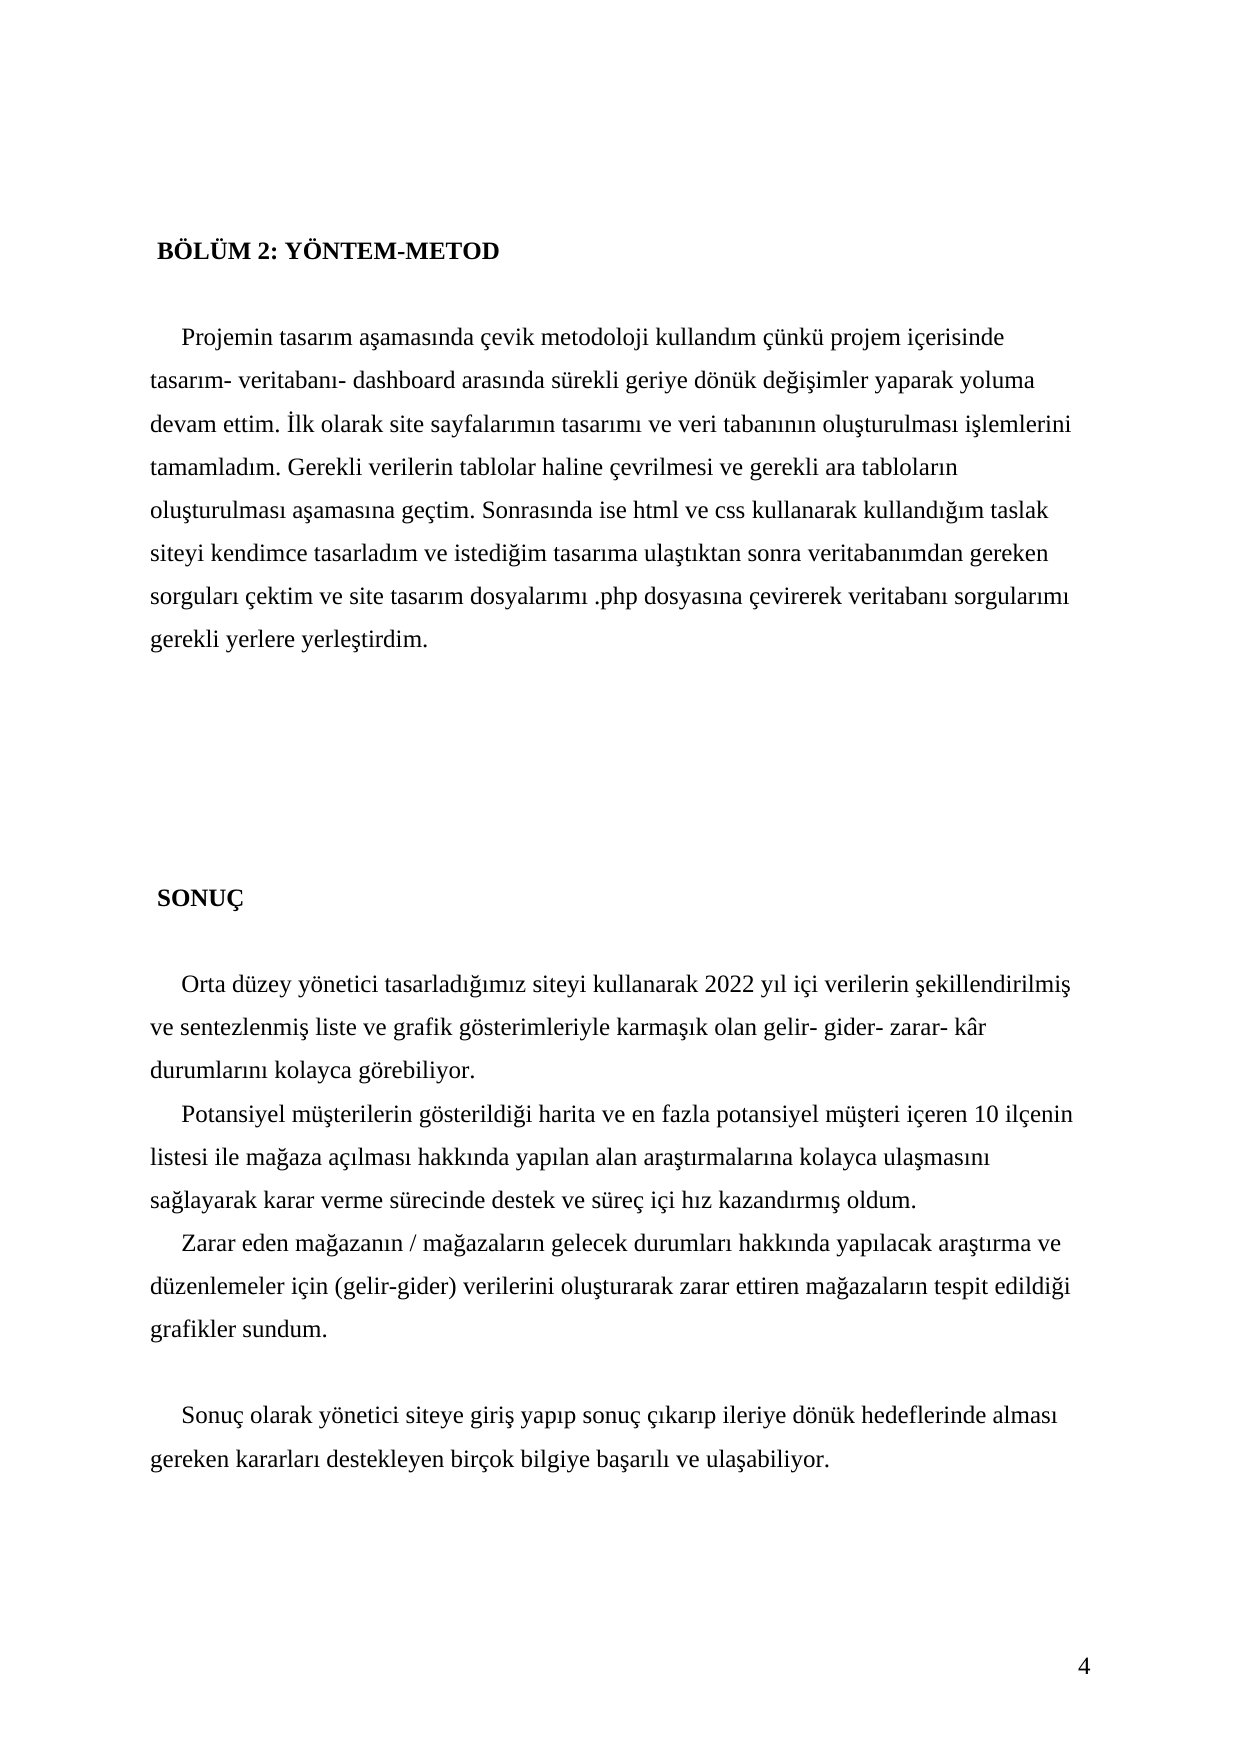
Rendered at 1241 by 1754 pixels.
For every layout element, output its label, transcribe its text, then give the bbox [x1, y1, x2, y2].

text SONUÇ [157, 883, 1090, 912]
text Sonuç olarak yönetici siteye giriş yapıp sonuç çıkarıp ileriye dönük hedeflerinde alması gereken kararları destekleyen birçok bilgiye başarılı ve ulaşabiliyor. [150, 1401, 1090, 1472]
text Orta düzey yönetici tasarladığımız siteyi kullanarak 2022 yıl içi verilerin şekillendirilmiş ve sentezlenmiş liste ve grafik gösterimleriyle karmaşık olan gelir- gider- zarar- kâr durumlarını kolayca görebiliyor. [150, 969, 1090, 1084]
text BÖLÜM 2: YÖNTEM-METOD [157, 236, 1090, 265]
text Potansiyel müşterilerin gösterildiği harita ve en fazla potansiyel müşteri içeren 10 ilçenin listesi ile mağaza açılması hakkında yapılan alan araştırmalarına kolayca ulaşmasını sağlayarak karar verme sürecinde destek ve süreç içi hız kazandırmış oldum. [150, 1099, 1090, 1214]
text Projemin tasarım aşamasında çevik metodoloji kullandım çünkü projem içerisinde tasarım- veritabanı- dashboard arasında sürekli geriye dönük değişimler yaparak yoluma devam ettim. İlk olarak site sayfalarımın tasarımı ve veri tabanının oluşturulması işlemlerini tamamladım. Gerekli verilerin tablolar haline çevrilmesi ve gerekli ara tabloların oluşturulması aşamasına geçtim. Sonrasında ise html ve css kullanarak kullandığım taslak siteyi kendimce tasarladım ve istediğim tasarıma ulaştıktan sonra veritabanımdan gereken sorguları çektim ve site tasarım dosyalarımı .php dosyasına çevirerek veritabanı sorgularımı gerekli yerlere yerleştirdim. [150, 322, 1090, 653]
text Zarar eden mağazanın / mağazaların gelecek durumları hakkında yapılacak araştırma ve düzenlemeler için (gelir-gider) verilerini oluşturarak zarar ettiren mağazaların tespit edildiği grafikler sundum. [150, 1228, 1090, 1343]
